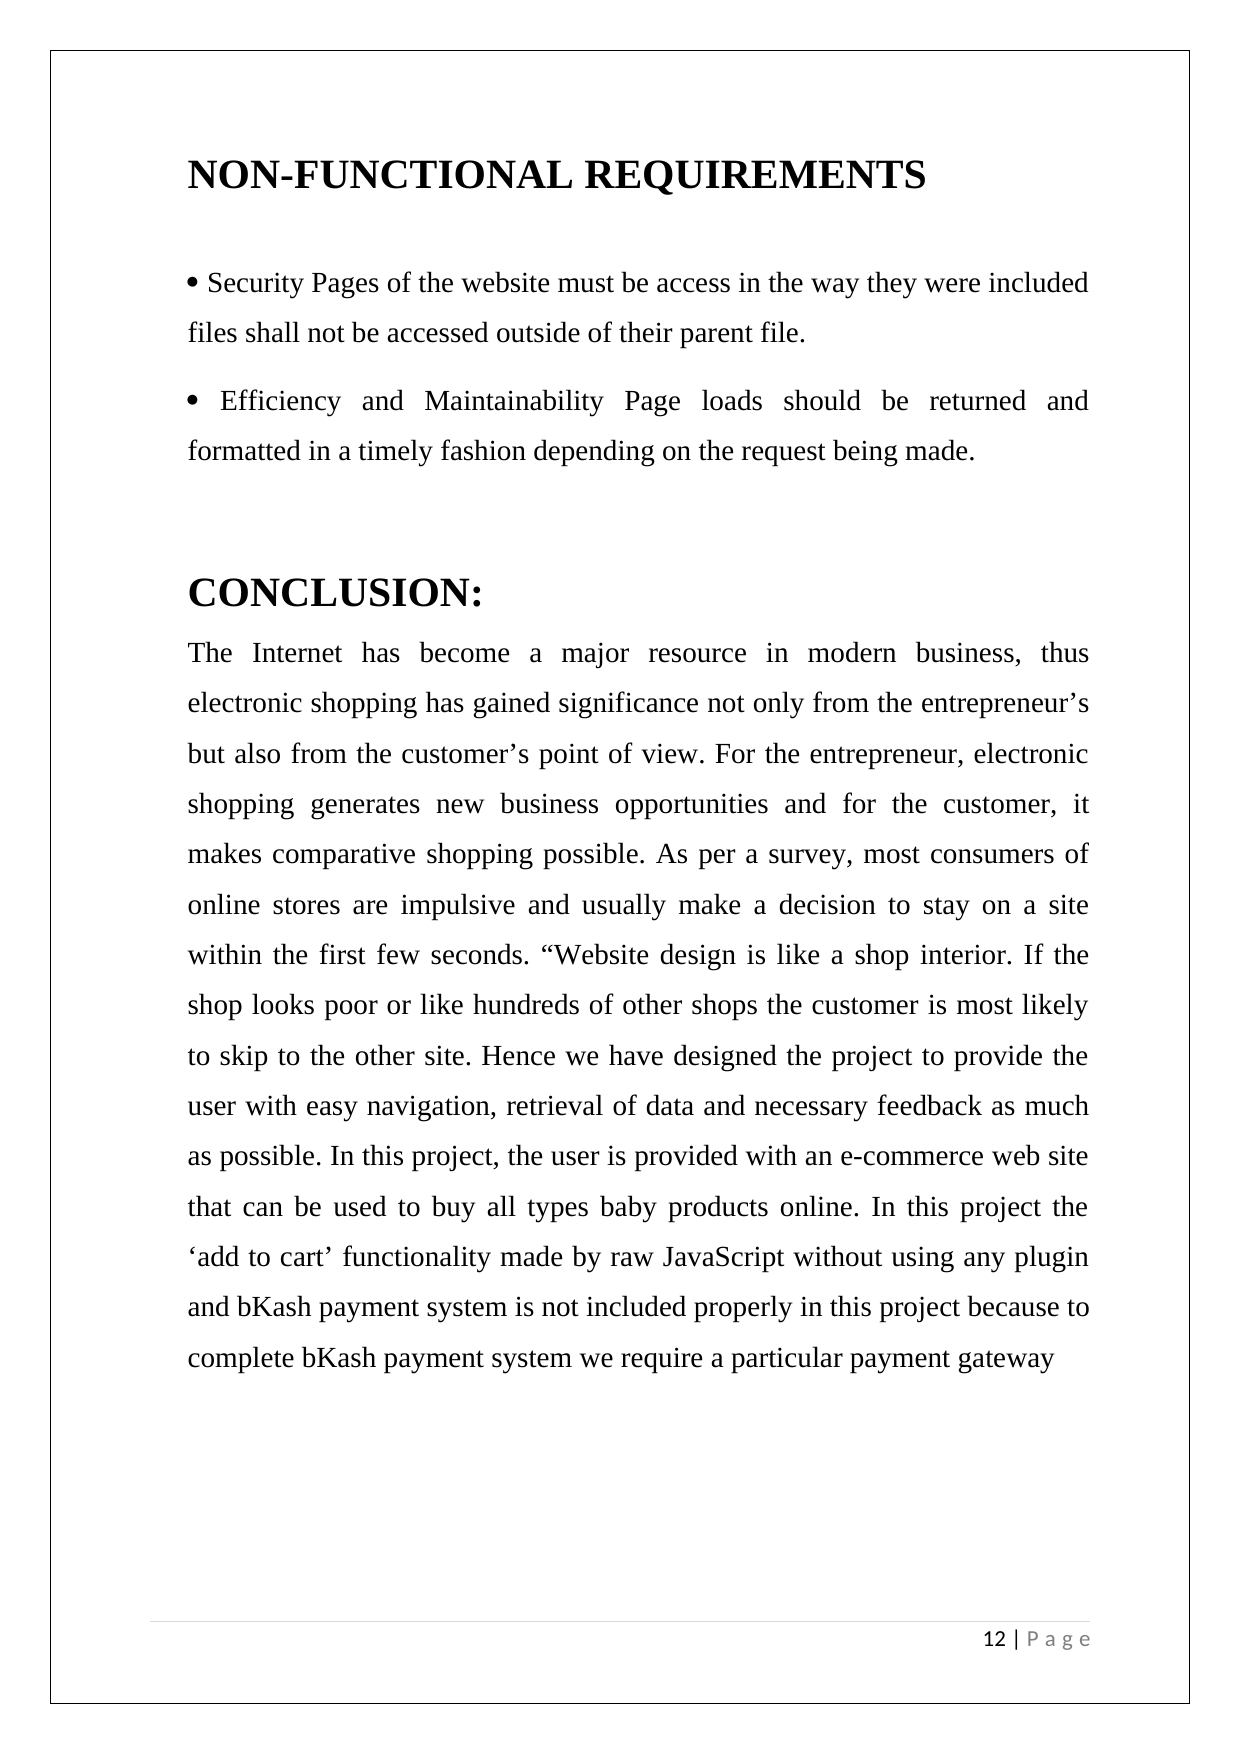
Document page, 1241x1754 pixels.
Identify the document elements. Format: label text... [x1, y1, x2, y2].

text Efficiency and Maintainability Page loads should be returned and formatted in a timely fashion depending on the request being made. [187, 383, 1090, 467]
text Security Pages of the website must be access in the way they were included files shall not be accessed outside of their parent file. [187, 265, 1090, 349]
text CONCLUSION: [187, 567, 1090, 615]
text The Internet has become a major resource in modern business, thus electronic shopping has gained significance not only from the entrepreneur’s but also from the customer’s point of view. For the entrepreneur, electronic shopping generates new business opportunities and for the customer, it makes comparative shopping possible. As per a survey, most consumers of online stores are impulsive and usually make a decision to stay on a site within the first few seconds. “Website design is like a shop interior. If the shop looks poor or like hundreds of other shops the customer is most likely to skip to the other site. Hence we have designed the project to provide the user with easy navigation, retrieval of data and necessary feedback as much as possible. In this project, the user is provided with an e-commerce web site that can be used to buy all types baby products online. In this project the ‘add to cart’ functionality made by raw JavaScript without using any plugin and bKash payment system is not included properly in this project because to complete bKash payment system we require a particular payment gateway [187, 635, 1090, 1373]
text NON-FUNCTIONAL REQUIREMENTS [187, 150, 1090, 198]
